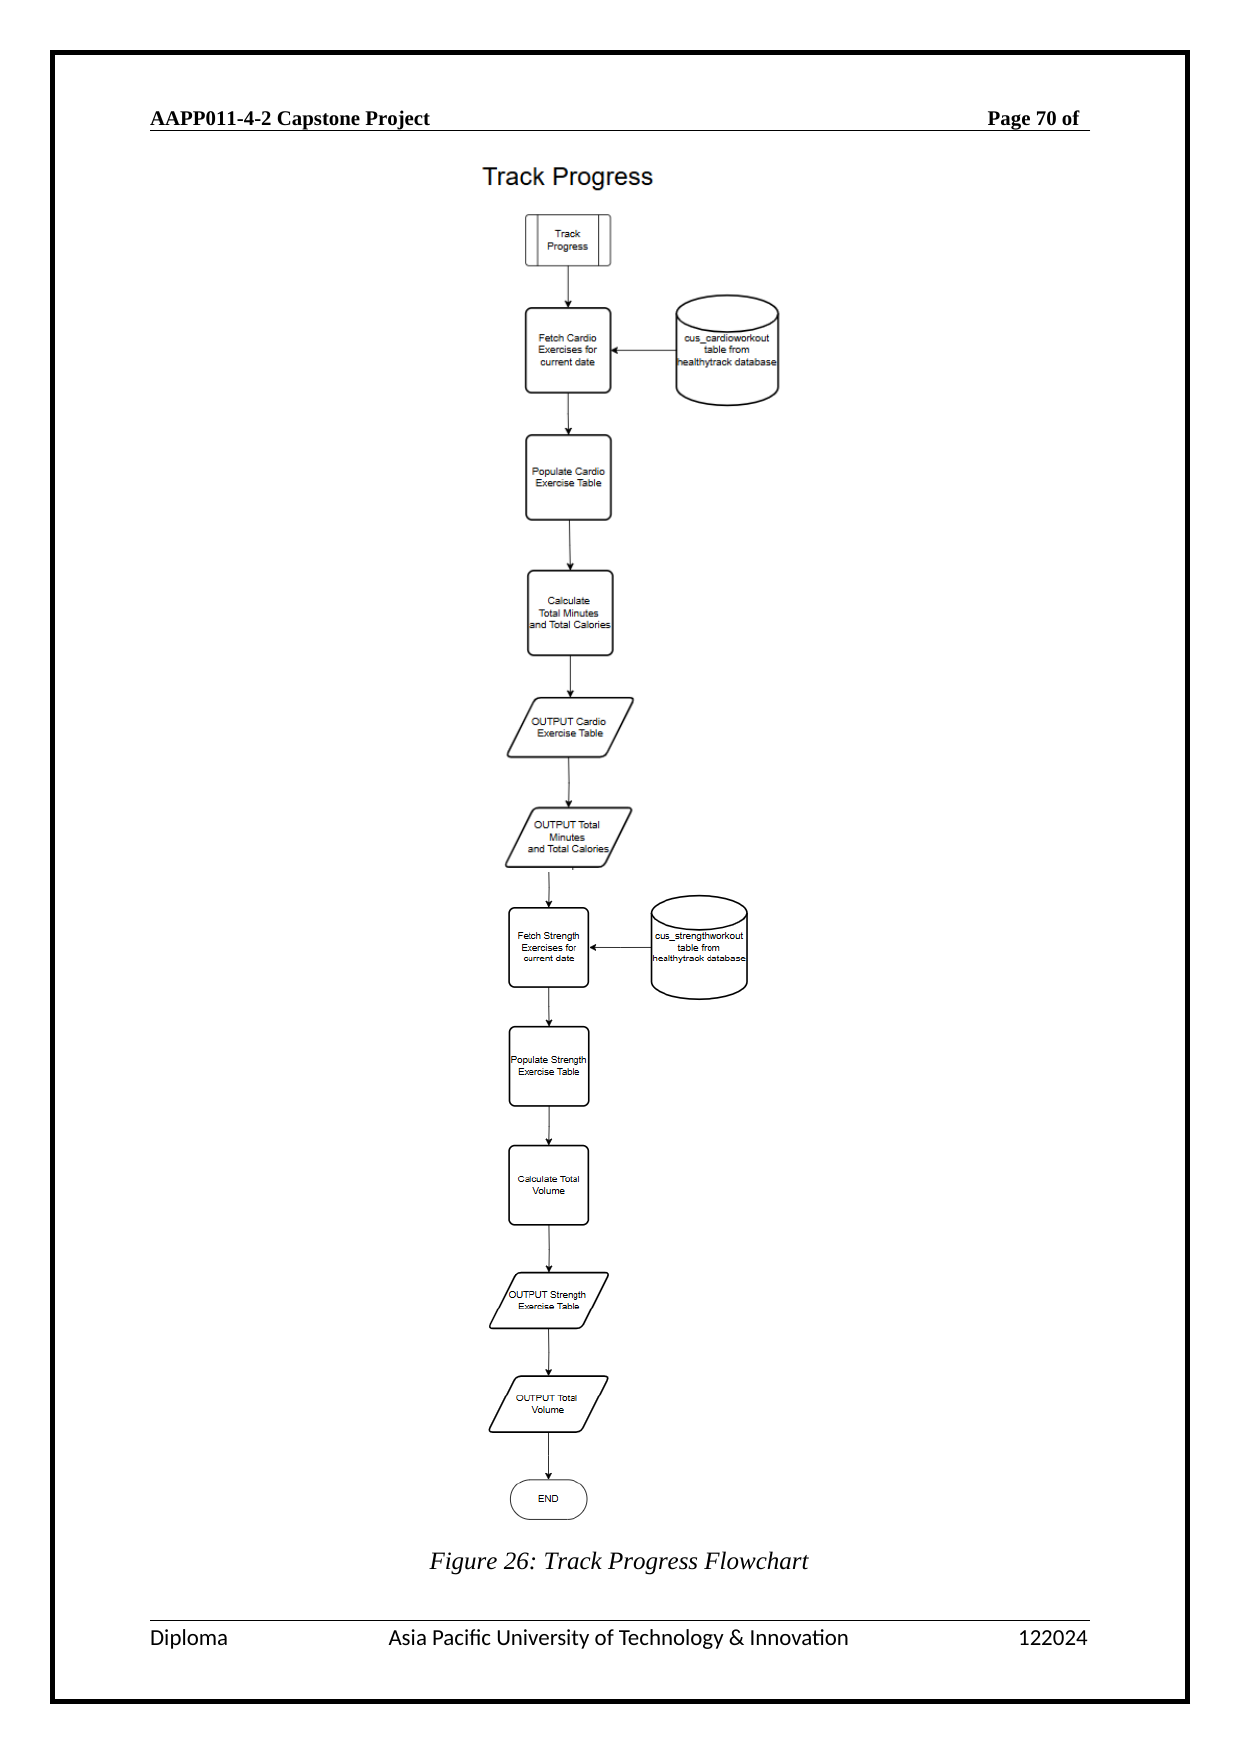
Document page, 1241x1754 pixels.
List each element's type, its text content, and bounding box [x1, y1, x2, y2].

picture [373, 159, 867, 870]
text Figure 26: Track Progress Flowchart [150, 1546, 1090, 1574]
picture [394, 872, 846, 1527]
